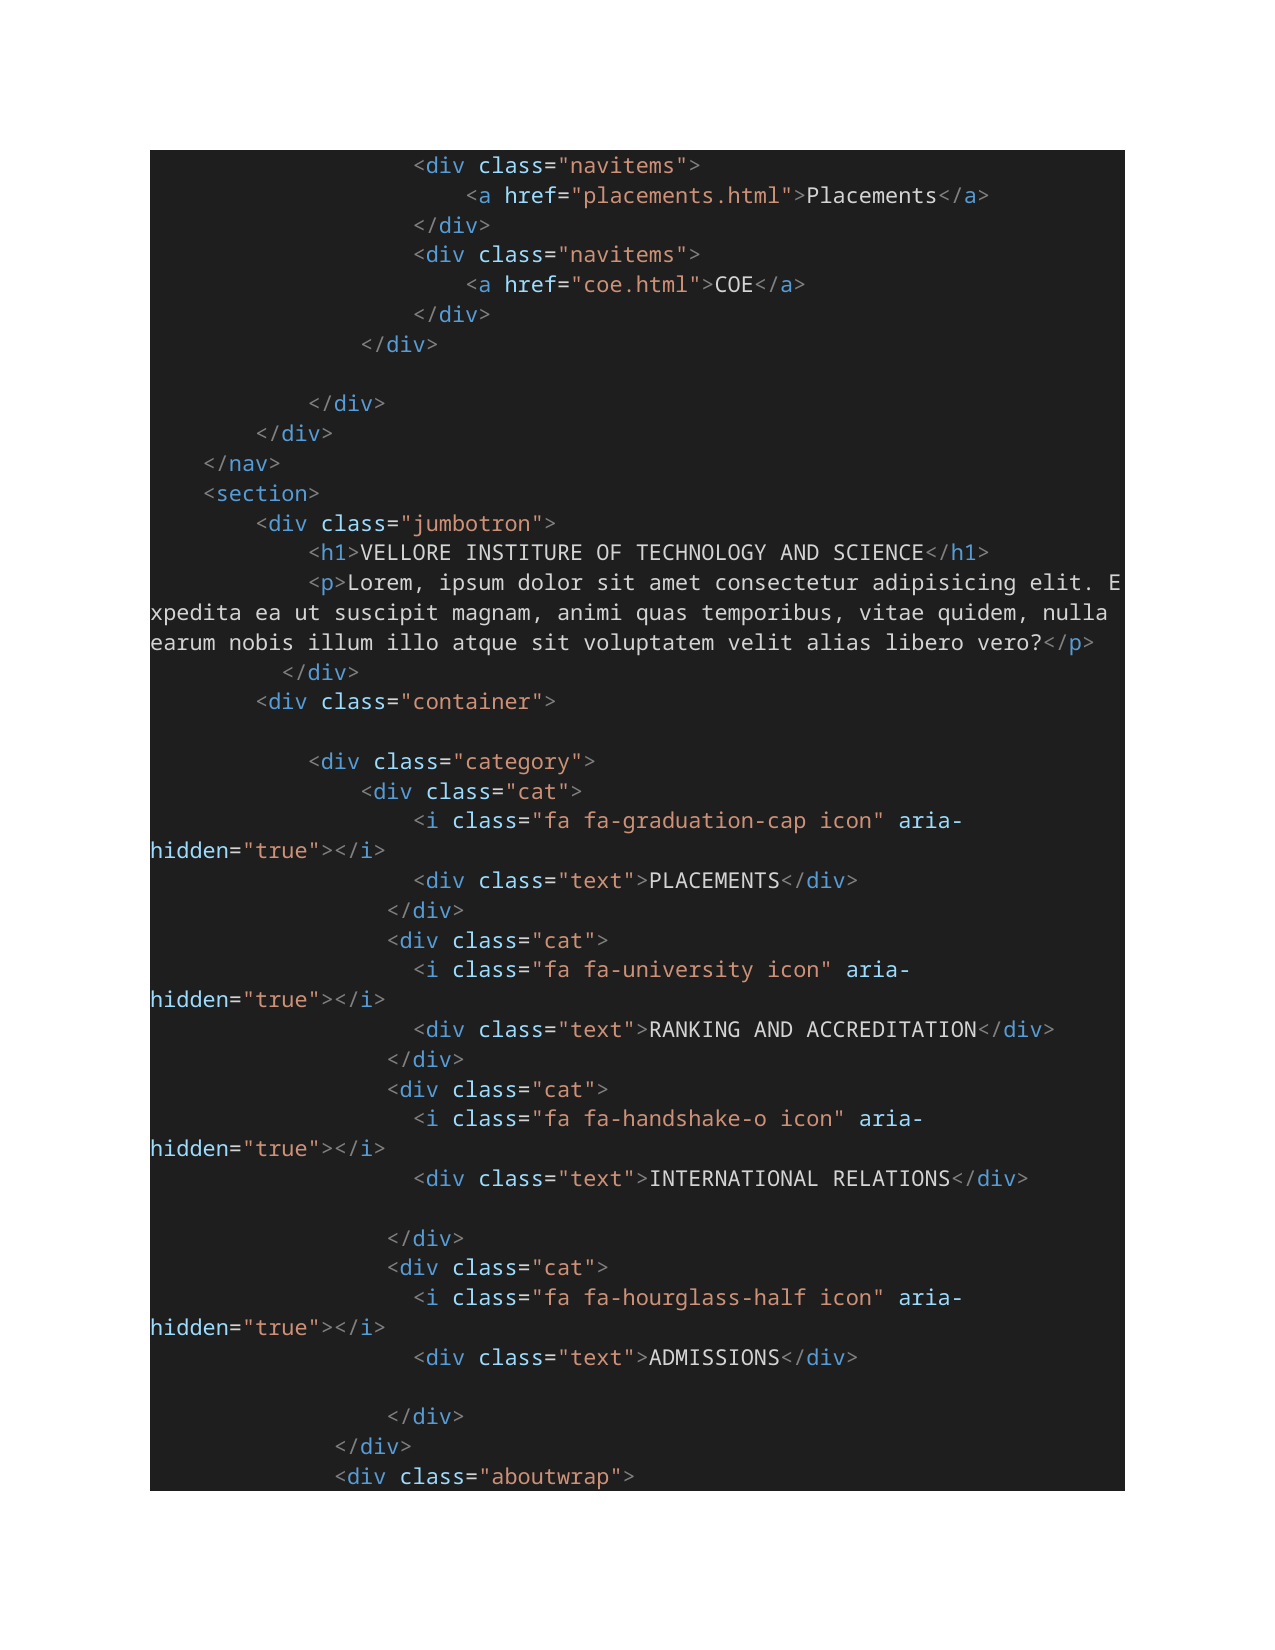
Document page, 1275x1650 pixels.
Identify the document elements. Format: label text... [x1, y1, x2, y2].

text </div> [150, 1222, 1125, 1252]
text <div class="text">ADMISSIONS</div> [150, 1342, 1125, 1371]
text <div class="cat"> [150, 1073, 1125, 1103]
text </div> [150, 299, 1125, 329]
text <div class="navitems"> [150, 239, 1125, 269]
text </div> [150, 1044, 1125, 1073]
text </div> [150, 1401, 1125, 1431]
text <div class="text">RANKING AND ACCREDITATION</div> [150, 1014, 1125, 1044]
text </div> [150, 388, 1125, 418]
text <a href="coe.html">COE</a> [150, 269, 1125, 299]
text </nav> [150, 448, 1125, 478]
text </div> [150, 209, 1125, 239]
text <i class="fa fa-university icon" aria-hidden="true"></i> [150, 954, 1125, 1014]
text <p>Lorem, ipsum dolor sit amet consectetur adipisicing elit. Expedita ea ut suscipit magnam, animi quas temporibus, vitae quidem, nulla earum nobis illum illo atque sit voluptatem velit alias libero vero?</p> [150, 567, 1125, 656]
text <section> [150, 478, 1125, 507]
text <div class="cat"> [150, 924, 1125, 954]
text <a href="placements.html">Placements</a> [150, 180, 1125, 209]
text <i class="fa fa-graduation-cap icon" aria-hidden="true"></i> [150, 805, 1125, 865]
text <h1>VELLORE INSTITURE OF TECHNOLOGY AND SCIENCE</h1> [150, 537, 1125, 567]
text <i class="fa fa-handshake-o icon" aria-hidden="true"></i> [150, 1103, 1125, 1163]
text <div class="aboutwrap"> [150, 1461, 1125, 1491]
text <div class="navitems"> [150, 150, 1125, 180]
text <div class="jumbotron"> [150, 507, 1125, 537]
text </div> [150, 1431, 1125, 1461]
text </div> [150, 895, 1125, 924]
text <div class="cat"> [150, 776, 1125, 805]
text <div class="cat"> [150, 1252, 1125, 1282]
text <div class="category"> [150, 746, 1125, 776]
text </div> [150, 329, 1125, 358]
text <div class="text">PLACEMENTS</div> [150, 865, 1125, 895]
text </div> [150, 418, 1125, 448]
text <i class="fa fa-hourglass-half icon" aria-hidden="true"></i> [150, 1282, 1125, 1342]
text </div> [150, 656, 1125, 686]
text <div class="container"> [150, 686, 1125, 716]
text <div class="text">INTERNATIONAL RELATIONS</div> [150, 1163, 1125, 1193]
